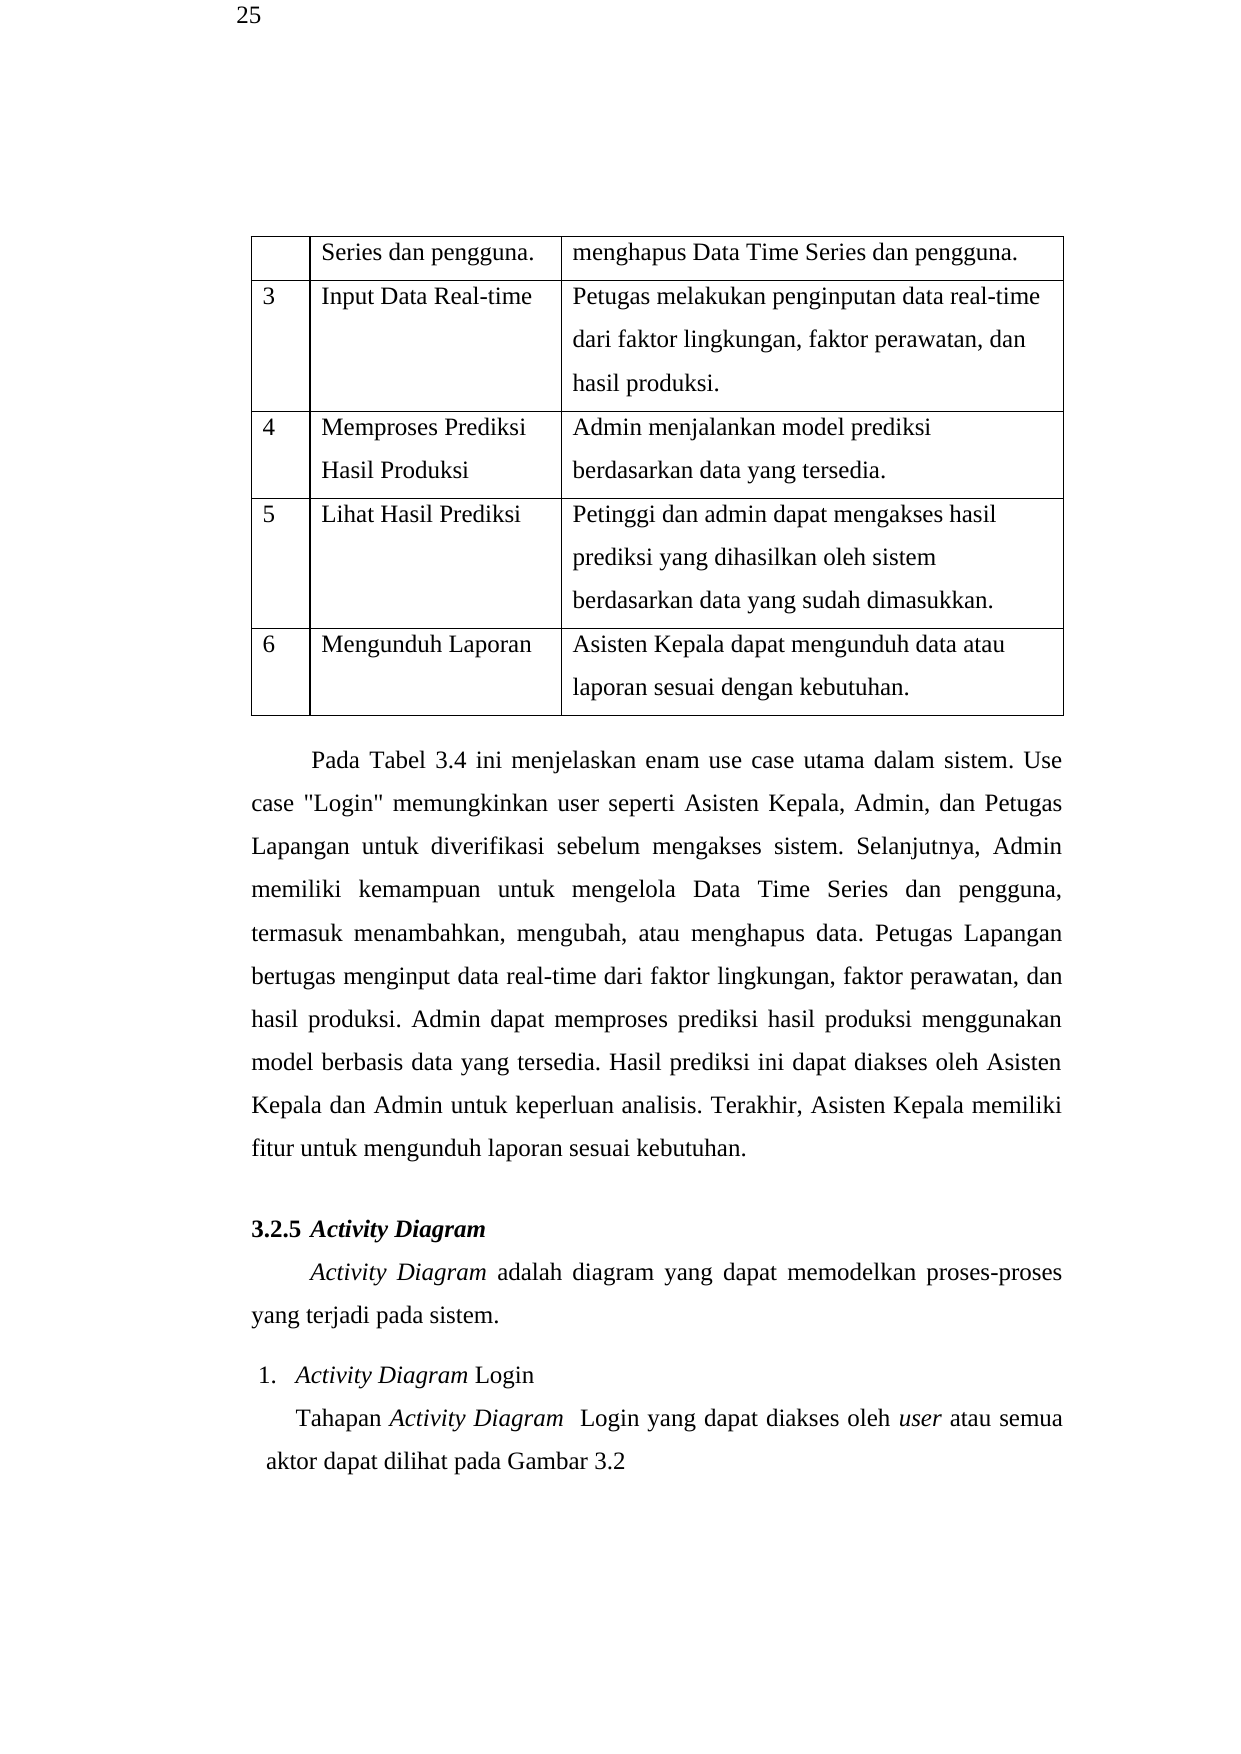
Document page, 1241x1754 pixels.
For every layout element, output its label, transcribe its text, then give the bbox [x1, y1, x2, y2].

table_cell Mengunduh Laporan [311, 629, 561, 715]
list Activity Diagram adalah diagram yang dapat memodelkan proses-proses yang terjadi pada sistem. [251, 1257, 1063, 1329]
list Activity Diagram Login [258, 1360, 1063, 1389]
table_cell 3 [252, 281, 309, 411]
table_cell Admin menjalankan model prediksi berdasarkan data yang tersedia. [562, 412, 1063, 498]
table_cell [311, 237, 561, 280]
text Pada Tabel 3.4 ini menjelaskan enam use case utama dalam sistem. Use case "Login" memungkinkan user seperti Asisten Kepala, Admin, dan Petugas Lapangan untuk diverifikasi sebelum mengakses sistem. Selanjutnya, Admin memiliki kemampuan untuk mengelola Data Time Series dan pengguna, termasuk menambahkan, mengubah, atau menghapus data. Petugas Lapangan bertugas menginput data real-time dari faktor lingkungan, faktor perawatan, dan hasil produksi. Admin dapat memproses prediksi hasil produksi menggunakan model berbasis data yang tersedia. Hasil prediksi ini dapat diakses oleh Asisten Kepala dan Admin untuk keperluan analisis. Terakhir, Asisten Kepala memiliki fitur untuk mengunduh laporan sesuai kebutuhan. [251, 745, 1063, 1162]
table_cell Asisten Kepala dapat mengunduh data atau laporan sesuai dengan kebutuhan. [562, 629, 1063, 715]
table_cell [562, 237, 1063, 280]
table_cell 6 [252, 629, 309, 715]
list Activity Diagram [251, 1214, 1063, 1243]
table_cell Input Data Real-time [311, 281, 561, 411]
table_cell Memproses Prediksi Hasil Produksi [311, 412, 561, 498]
table_cell 4 [252, 412, 309, 498]
list Tahapan Activity Diagram Login yang dapat diakses oleh user atau semua aktor dapat dilihat pada Gambar 3.2 [266, 1403, 1063, 1475]
table_cell Petugas melakukan penginputan data real-time dari faktor lingkungan, faktor perawatan, dan hasil produksi. [562, 281, 1063, 411]
table_cell 5 [252, 499, 309, 628]
table_cell Petinggi dan admin dapat mengakses hasil prediksi yang dihasilkan oleh sistem berdasarkan data yang sudah dimasukkan. [562, 499, 1063, 628]
table_cell Lihat Hasil Prediksi [311, 499, 561, 628]
table_cell 2 [252, 237, 309, 280]
